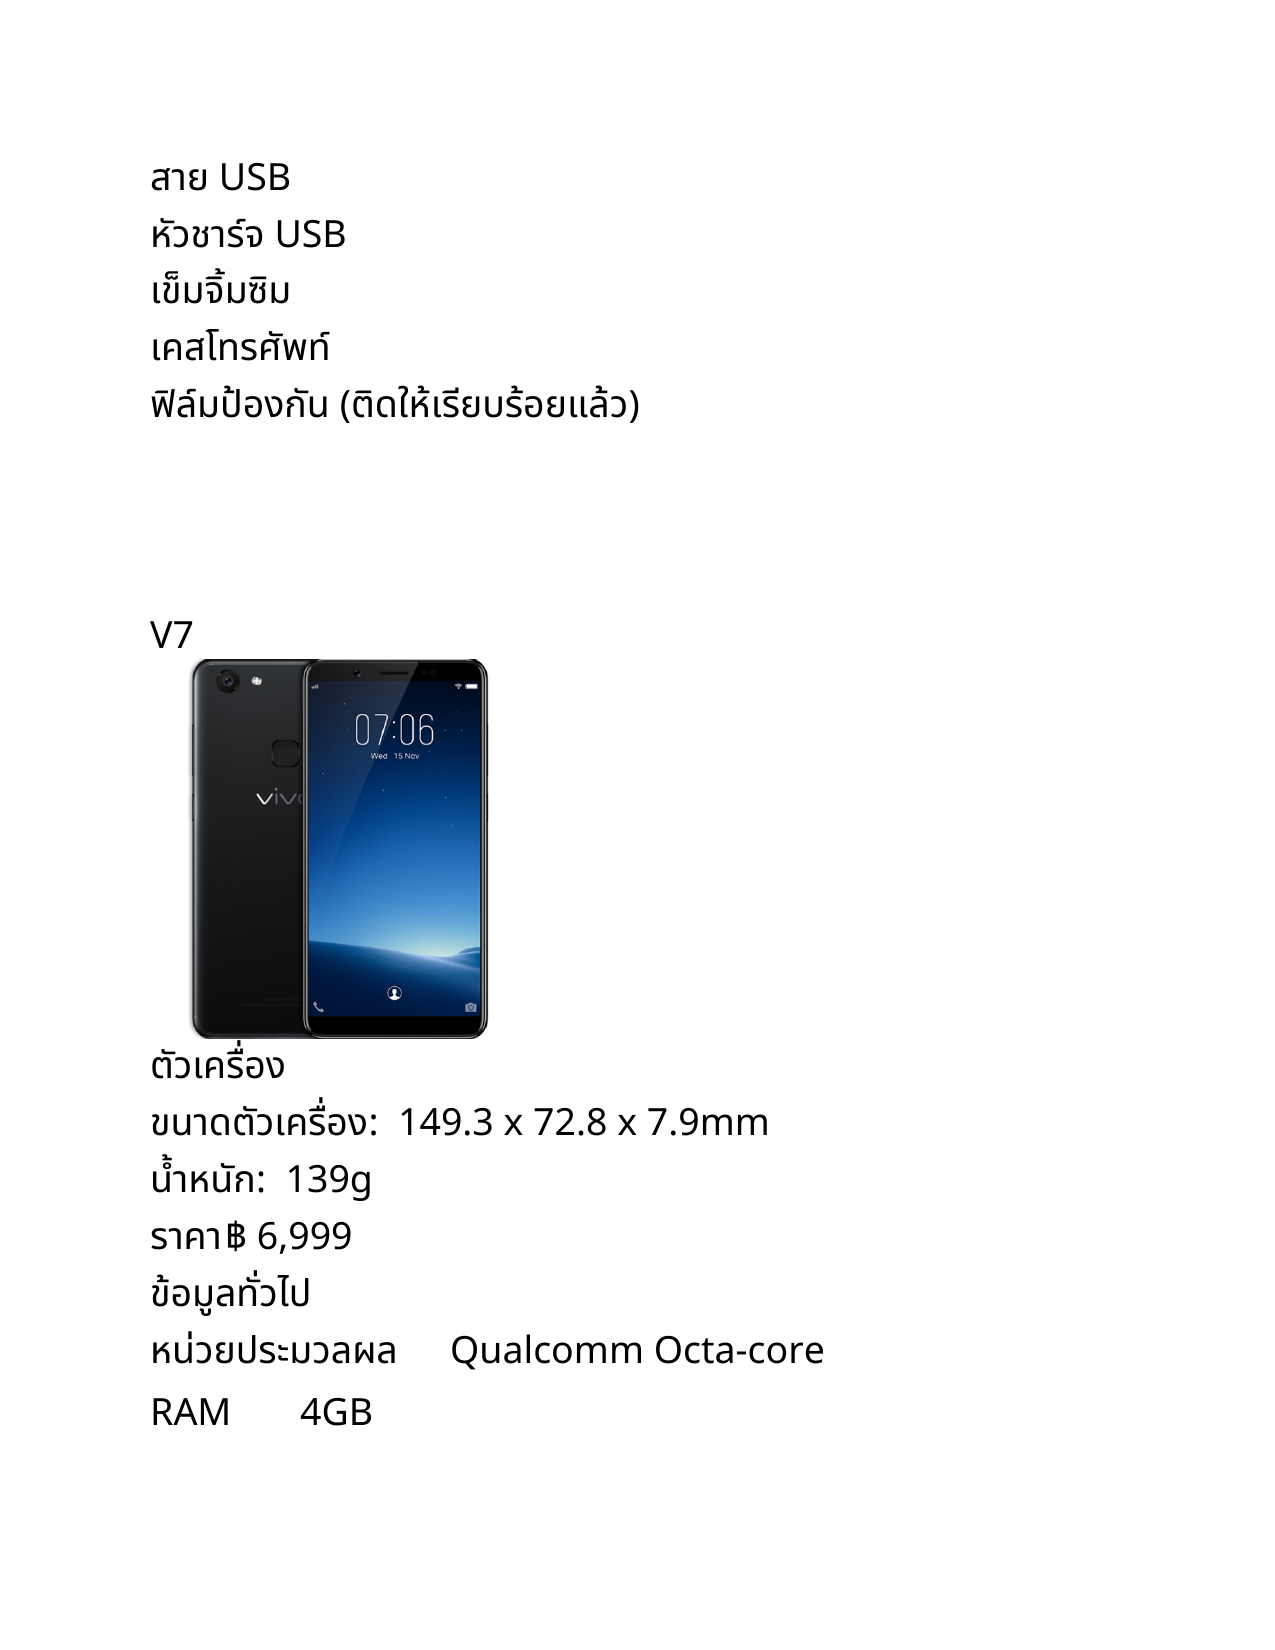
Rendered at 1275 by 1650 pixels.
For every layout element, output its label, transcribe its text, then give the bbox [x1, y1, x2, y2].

text ตัวเครื่อง [150, 1039, 1125, 1096]
picture [150, 659, 530, 1039]
text ขนาดตัวเครื่อง: 149.3 x 72.8 x 7.9mm น้ำหนัก: 139g [150, 1096, 1125, 1209]
text RAM 4GB [150, 1380, 1125, 1436]
text V7 [150, 603, 1125, 659]
text ราคา ฿ 6,999 [150, 1209, 1125, 1267]
text ข้อมูลทั่วไป [150, 1267, 1125, 1323]
text หน่วยประมวลผล Qualcomm Octa-core [150, 1323, 1125, 1380]
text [150, 150, 1125, 434]
